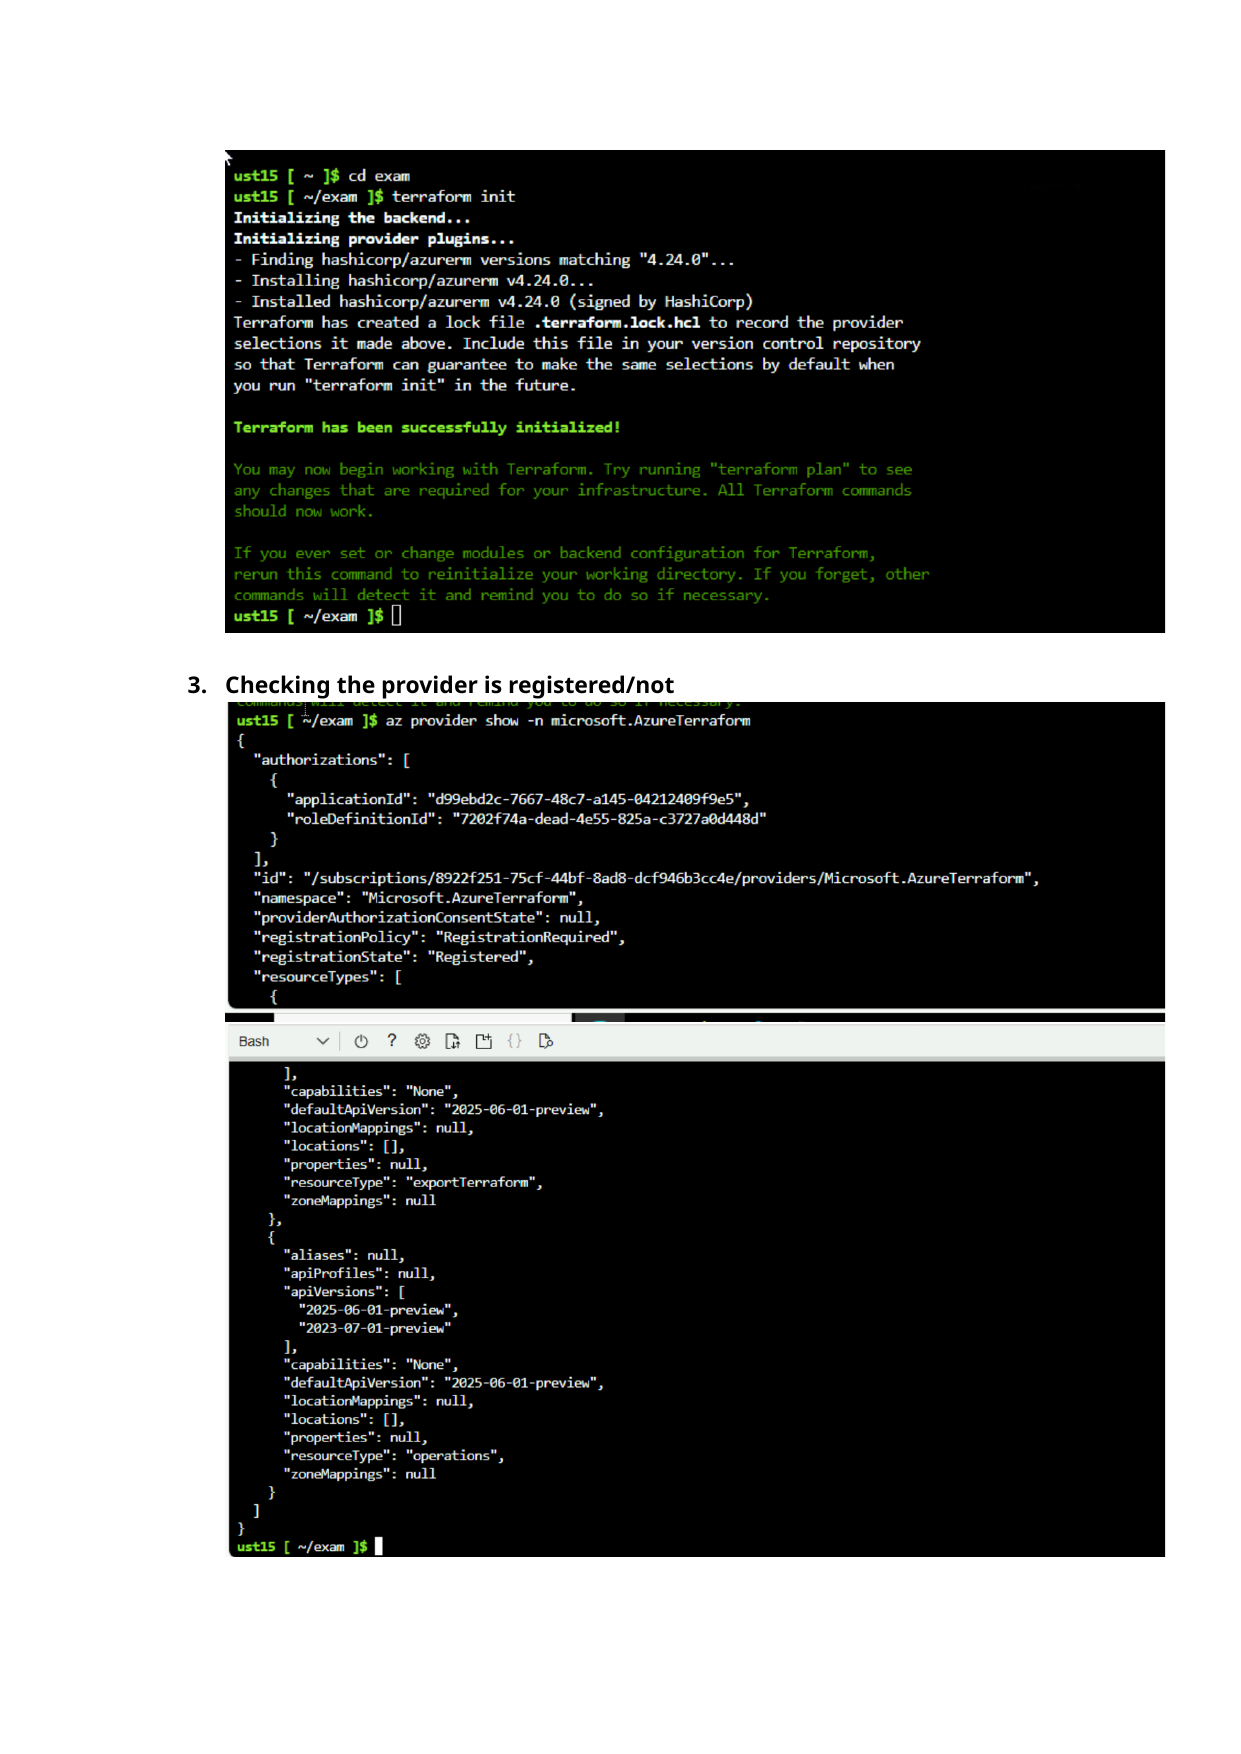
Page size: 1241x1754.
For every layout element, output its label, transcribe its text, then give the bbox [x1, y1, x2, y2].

list Checking the provider is registered/not [187, 669, 1090, 700]
picture [225, 150, 1166, 633]
picture [225, 702, 1166, 1022]
picture [225, 1024, 1166, 1557]
